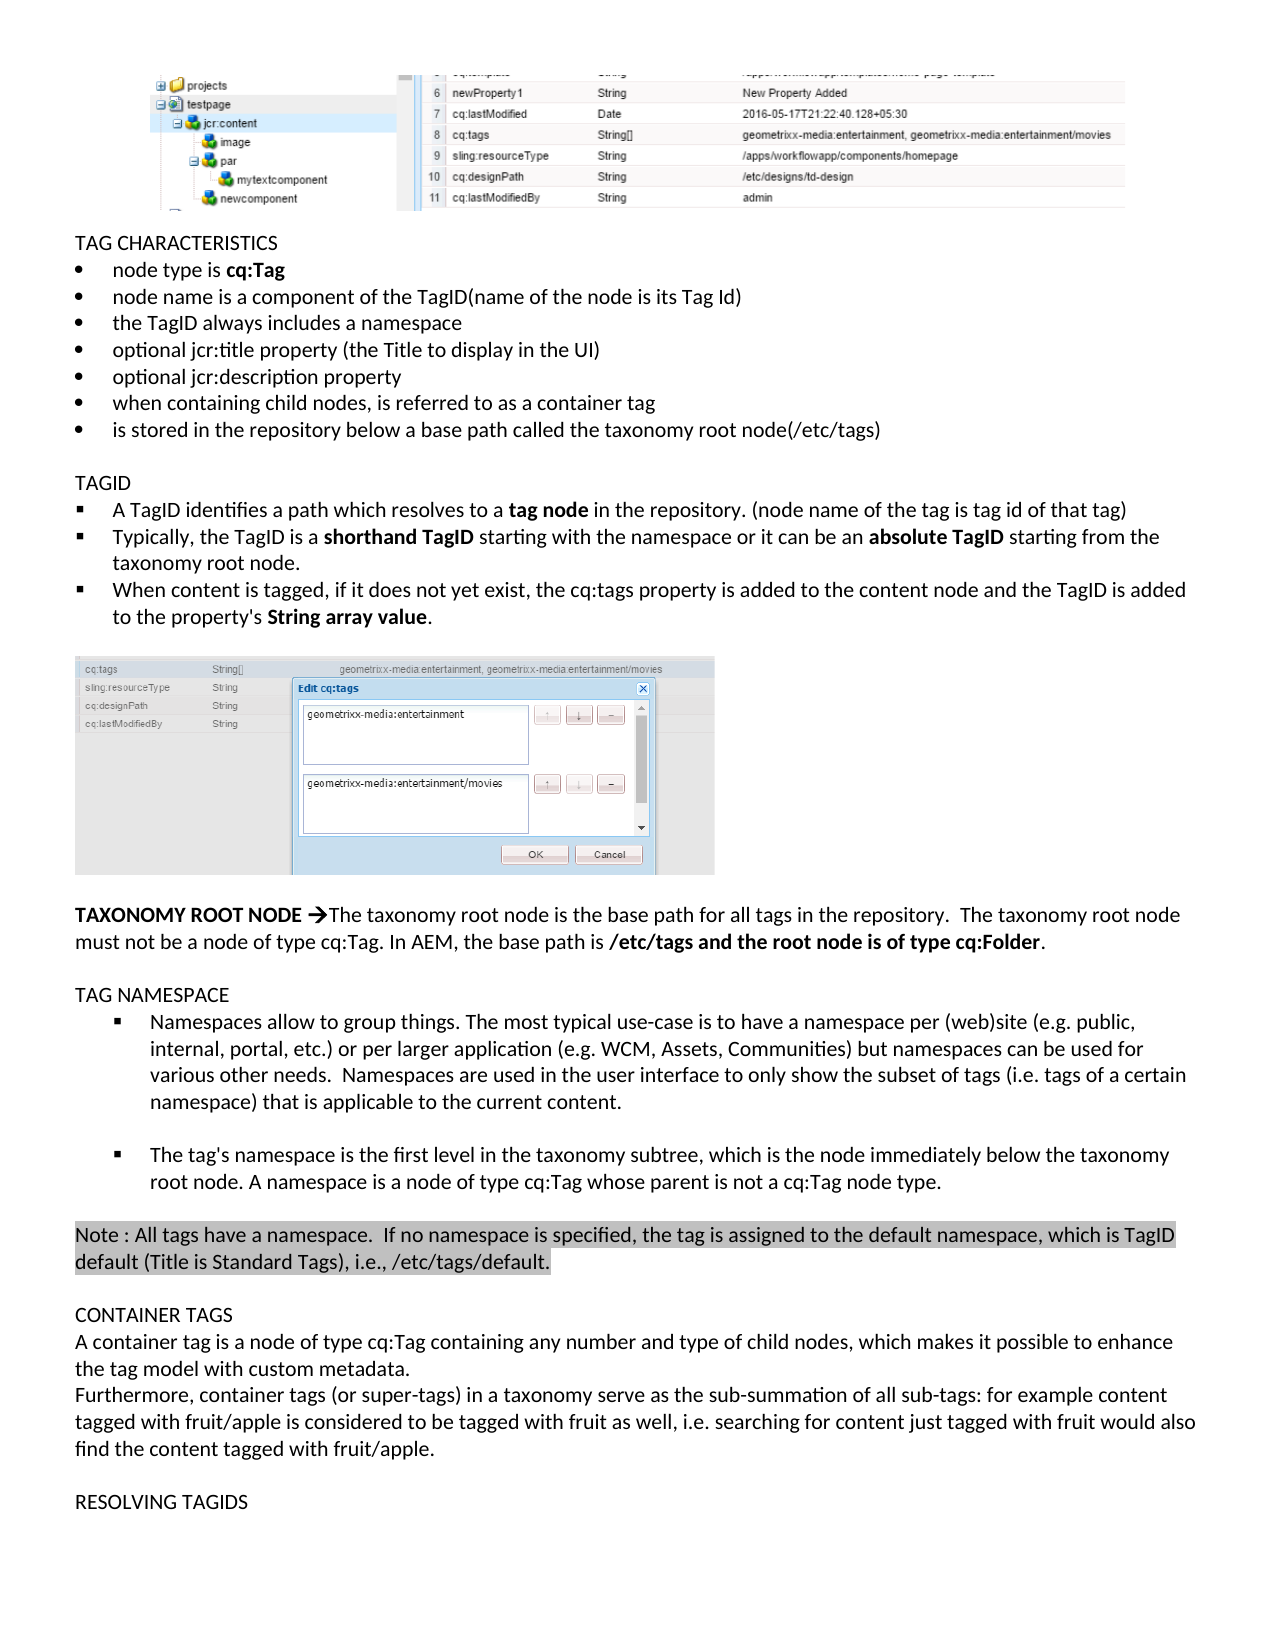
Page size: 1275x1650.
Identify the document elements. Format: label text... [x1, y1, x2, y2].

list optional jcr:title property (the Title to display in the UI) [75, 336, 1200, 363]
list node name is a component of the TagID(name of the node is its Tag Id) [75, 283, 1200, 309]
text Furthermore, container tags (or super-tags) in a taxonomy serve as the sub-summation of all sub-tags: for example content tagged with fruit/apple is considered to be tagged with fruit as well, i.e. searching for content just tagged with fruit would also find the content tagged with fruit/apple. [75, 1381, 1200, 1461]
list The tag's namespace is the first level in the taxonomy subtree, which is the node immediately below the taxonomy root node. A namespace is a node of type cq:Tag whose parent is not a cq:Tag node type. [112, 1141, 1200, 1195]
text TAG NAMESPACE [75, 981, 1200, 1008]
list A TagID identifies a path which resolves to a tag node in the repository. (node name of the tag is tag id of that tag) [75, 496, 1200, 523]
list When content is tagged, if it does not yet exist, the cq:tags property is added to the content node and the TagID is added to the property's String array value. [75, 576, 1200, 629]
list optional jcr:description property [75, 363, 1200, 389]
list Typically, the TagID is a shorthand TagID starting with the namespace or it can be an absolute TagID starting from the taxonomy root node. [75, 523, 1200, 576]
list is stored in the repository below a base path called the taxonomy root node(/etc/tags) [75, 416, 1200, 443]
text CONTAINER TAGS [75, 1301, 1200, 1328]
list the TagID always includes a namespace [75, 309, 1200, 336]
picture [75, 656, 715, 875]
list node type is cq:Tag [75, 256, 1200, 283]
picture [150, 75, 1125, 211]
text Note : All tags have a namespace. If no namespace is specified, the tag is assigned to the default namespace, which is TagID default (Title is Standard Tags), i.e., /etc/tags/default. [551, 1221, 1200, 1275]
text TAXONOMY ROOT NODE The taxonomy root node is the base path for all tags in the repository. The taxonomy root node must not be a node of type cq:Tag. In AEM, the base path is /etc/tags and the root node is of type cq:Folder. [75, 901, 1200, 955]
list Namespaces allow to group things. The most typical use-case is to have a namespace per (web)site (e.g. public, internal, portal, etc.) or per larger application (e.g. WCM, Assets, Communities) but namespaces can be used for various other needs. Namespaces are used in the user interface to only show the subset of tags (i.e. tags of a certain namespace) that is applicable to the current content. [112, 1008, 1200, 1115]
text RESOLVING TAGIDS [75, 1488, 1200, 1515]
list when containing child nodes, is referred to as a container tag [75, 389, 1200, 416]
text TAGID [75, 469, 1200, 496]
text TAG CHARACTERISTICS [75, 229, 1200, 256]
text A container tag is a node of type cq:Tag containing any number and type of child nodes, which makes it possible to enhance the tag model with custom metadata. [75, 1328, 1200, 1381]
